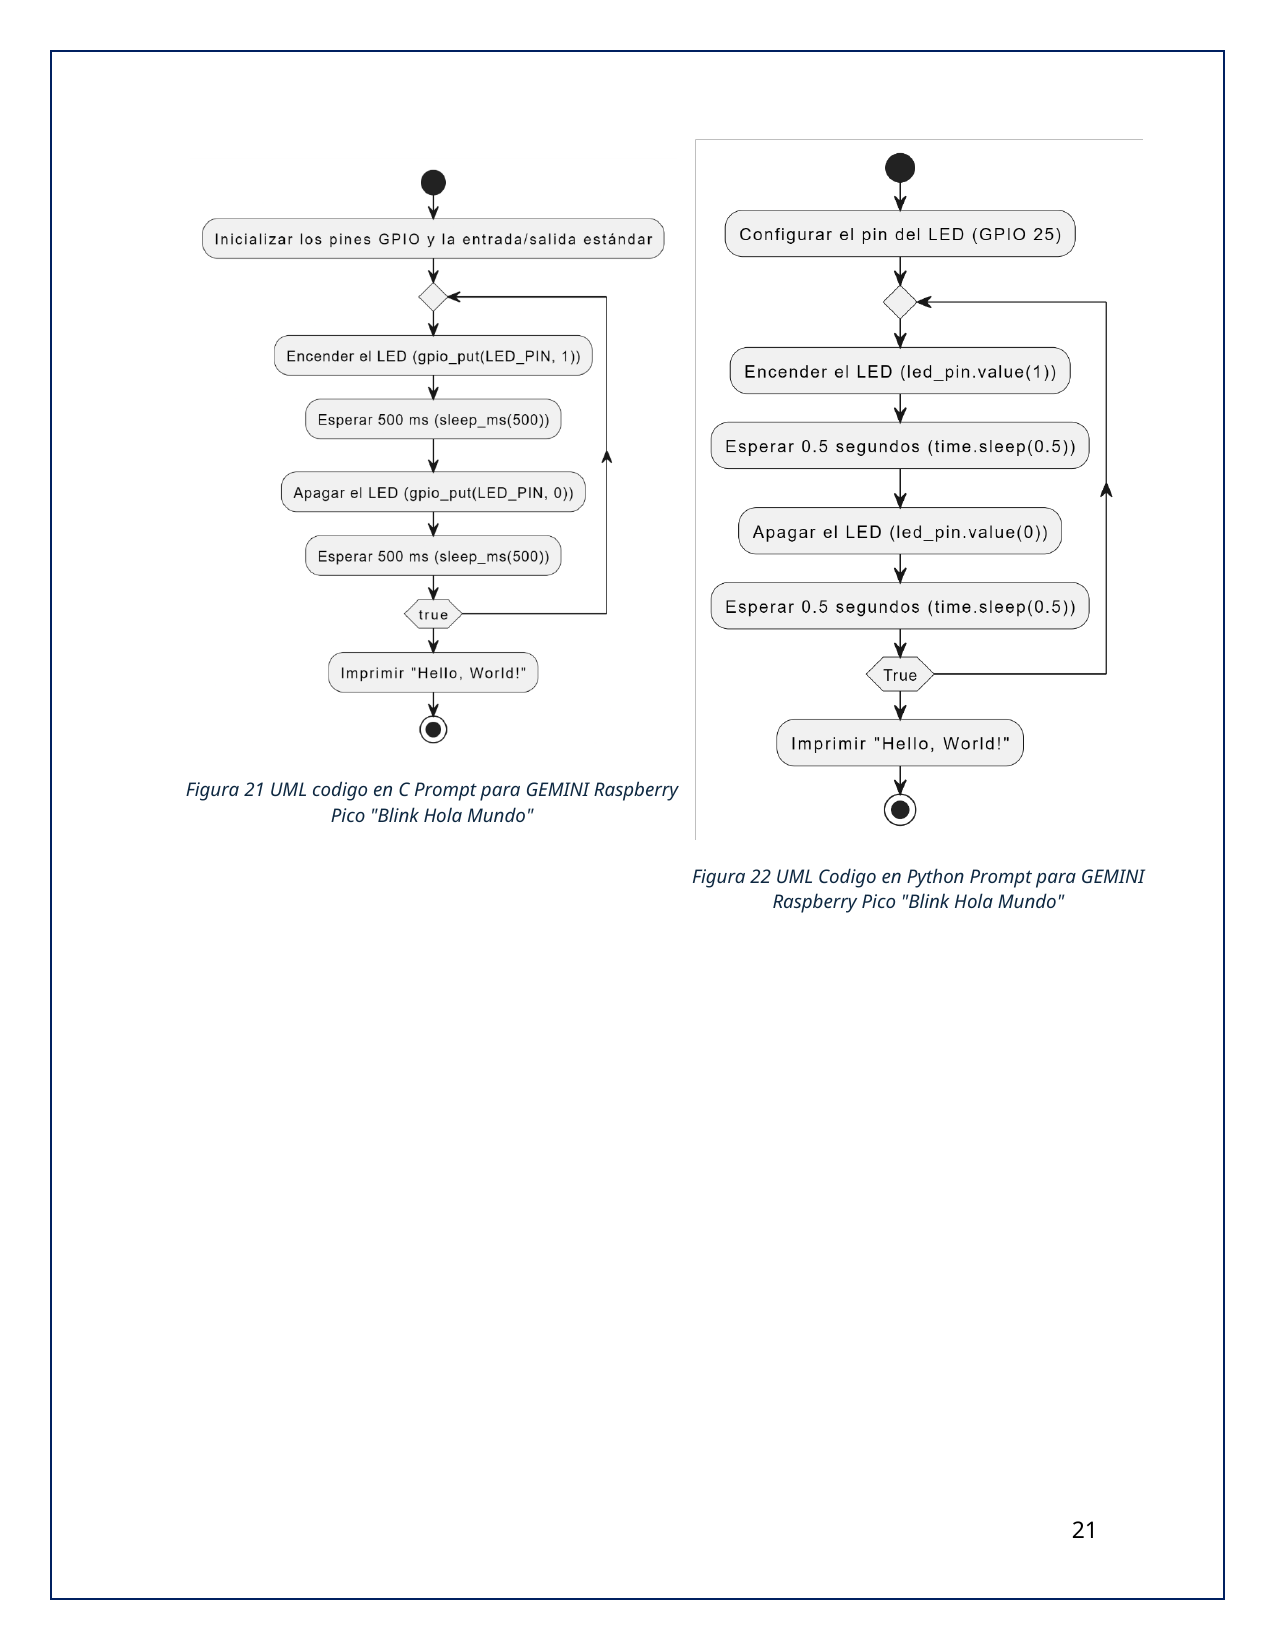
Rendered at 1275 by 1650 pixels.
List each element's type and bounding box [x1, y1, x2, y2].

picture [177, 125, 1157, 854]
